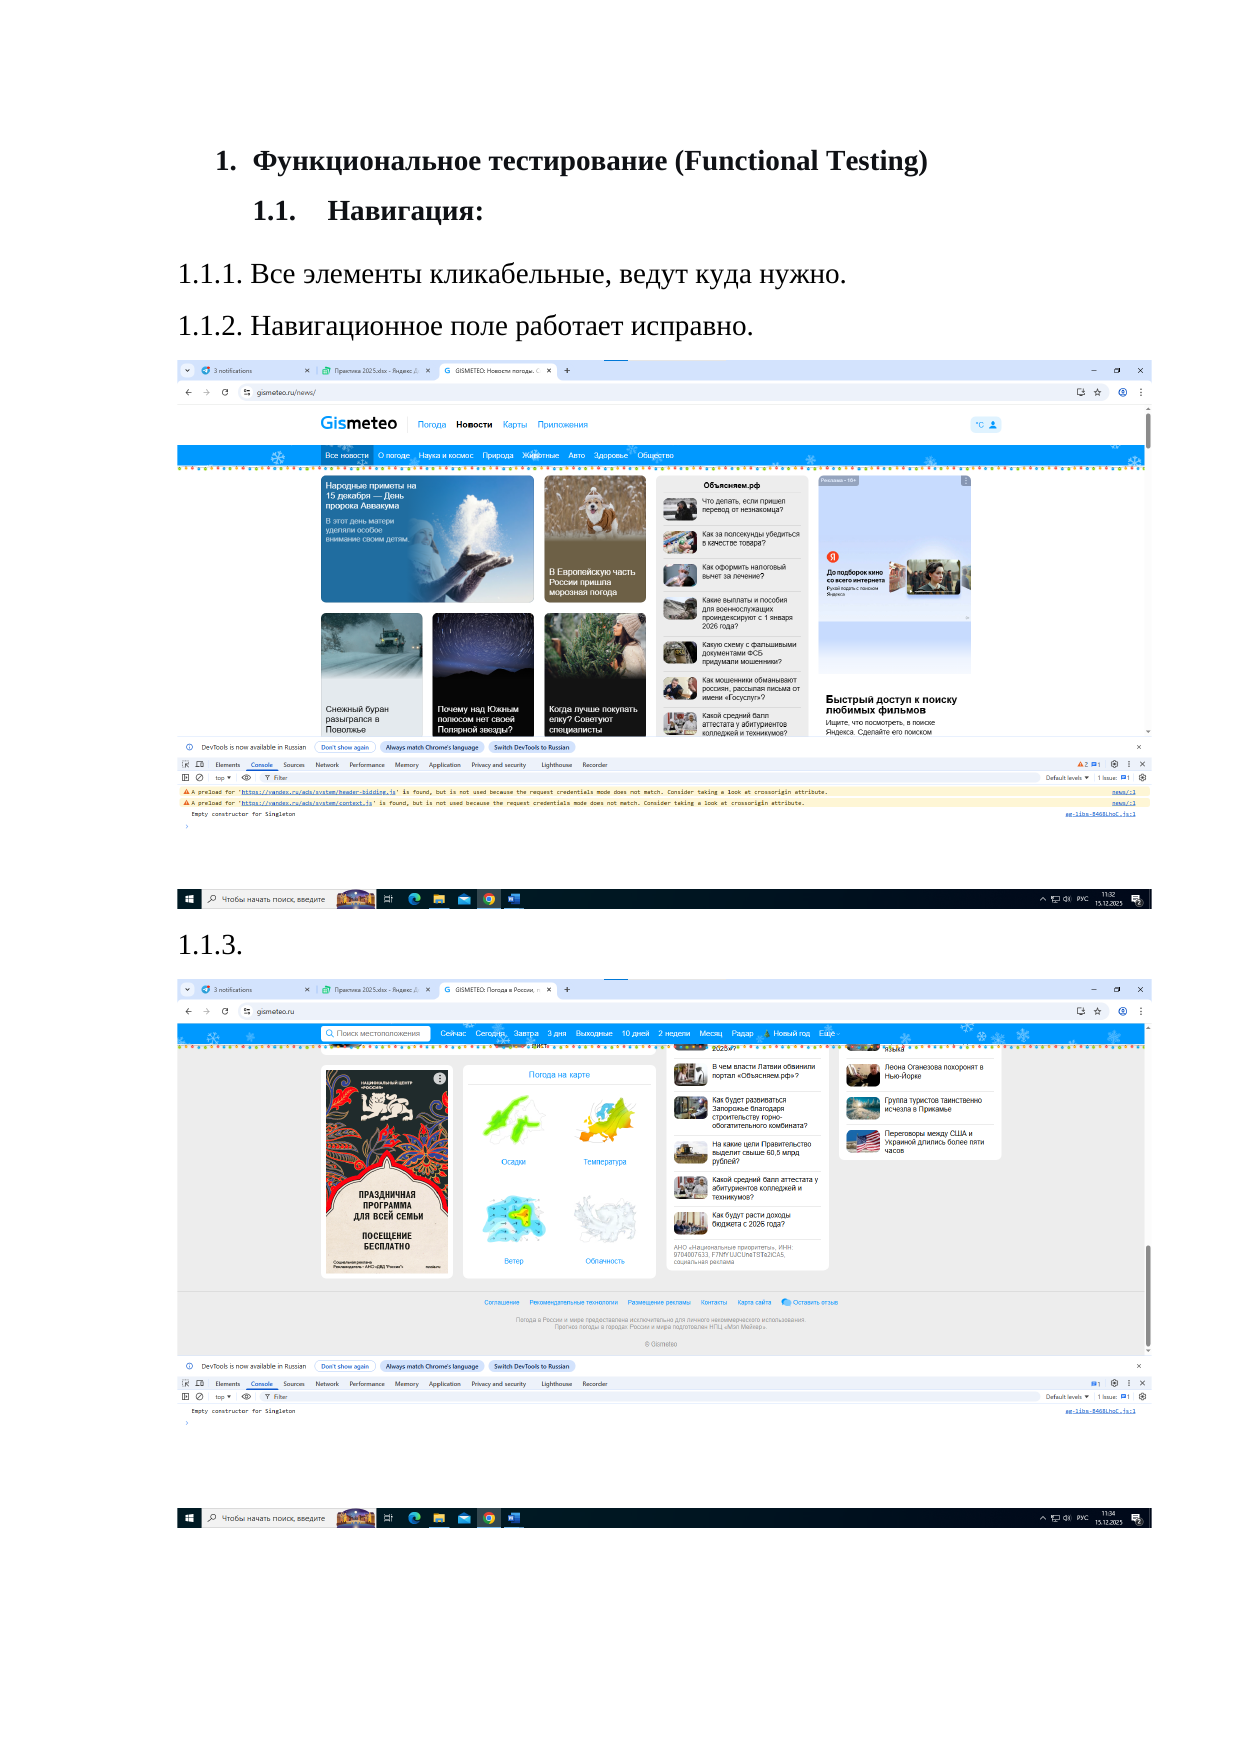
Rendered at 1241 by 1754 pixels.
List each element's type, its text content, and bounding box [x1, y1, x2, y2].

list Функциональное тестирование (Functional Testing) [215, 143, 1152, 177]
picture [177, 360, 1152, 909]
text 1.1.3. [177, 927, 1152, 961]
list Навигация: [252, 193, 1152, 227]
text 1.1.1. Все элементы кликабельные, ведут куда нужно. [177, 256, 1152, 290]
picture [177, 979, 1152, 1528]
text 1.1.2. Навигационное поле работает исправно. [177, 308, 1152, 342]
